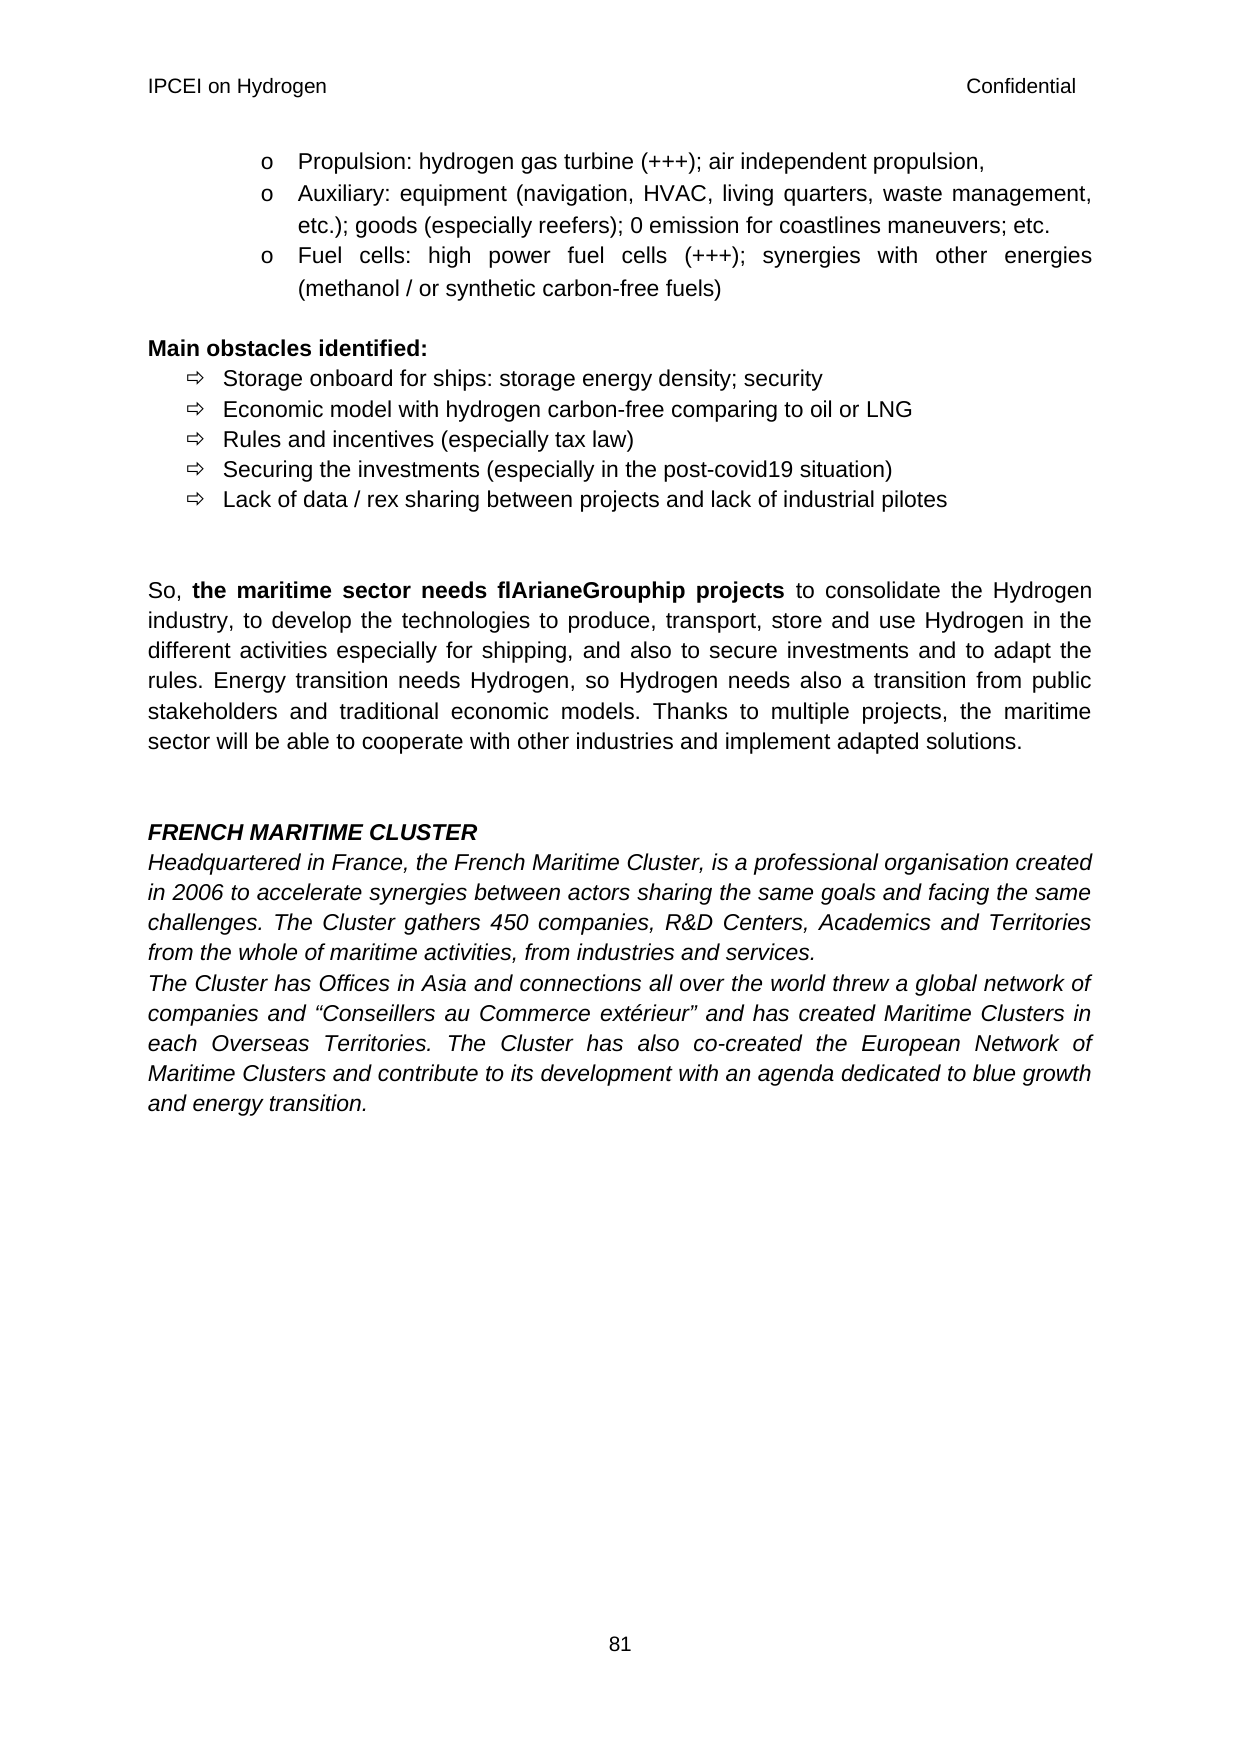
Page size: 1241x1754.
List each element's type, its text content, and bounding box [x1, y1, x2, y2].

text Main obstacles identified: [148, 335, 1093, 361]
list Propulsion: hydrogen gas turbine (+++); air independent propulsion, [260, 148, 1093, 176]
text So, the maritime sector needs flArianeGrouphip projects to consolidate the Hydrogen industry, to develop the technologies to produce, transport, store and use Hydrogen in the different activities especially for shipping, and also to secure investments and to adapt the rules. Energy transition needs Hydrogen, so Hydrogen needs also a transition from public stakeholders and traditional economic models. Thanks to multiple projects, the maritime sector will be able to cooperate with other industries and implement adapted solutions. [148, 577, 1093, 754]
list Storage onboard for ships: storage energy density; security [185, 365, 1093, 392]
list Lack of data / rex sharing between projects and lack of industrial pilotes [185, 486, 1093, 512]
list Auxiliary: equipment (navigation, HVAC, living quarters, waste management, etc.); goods (especially reefers); 0 emission for coastlines maneuvers; etc. [260, 180, 1093, 239]
list Securing the investments (especially in the post-covid19 situation) [185, 456, 1093, 482]
list Fuel cells: high power fuel cells (+++); synergies with other energies (methanol / or synthetic carbon-free fuels) [260, 242, 1093, 301]
text Headquartered in France, the French Maritime Cluster, is a professional organisation created in 2006 to accelerate synergies between actors sharing the same goals and facing the same challenges. The Cluster gathers 450 companies, R&D Centers, Academics and Territories from the whole of maritime activities, from industries and services. [148, 849, 1093, 966]
list Rules and incentives (especially tax law) [185, 426, 1093, 452]
text FRENCH MARITIME CLUSTER [148, 818, 1093, 845]
list Economic model with hydrogen carbon-free comparing to oil or LNG [185, 396, 1093, 422]
text The Cluster has Offices in Asia and connections all over the world threw a global network of companies and “Conseillers au Commerce extérieur” and has created Maritime Clusters in each Overseas Territories. The Cluster has also co-created the European Network of Maritime Clusters and contribute to its development with an agenda dedicated to blue growth and energy transition. [148, 969, 1093, 1117]
